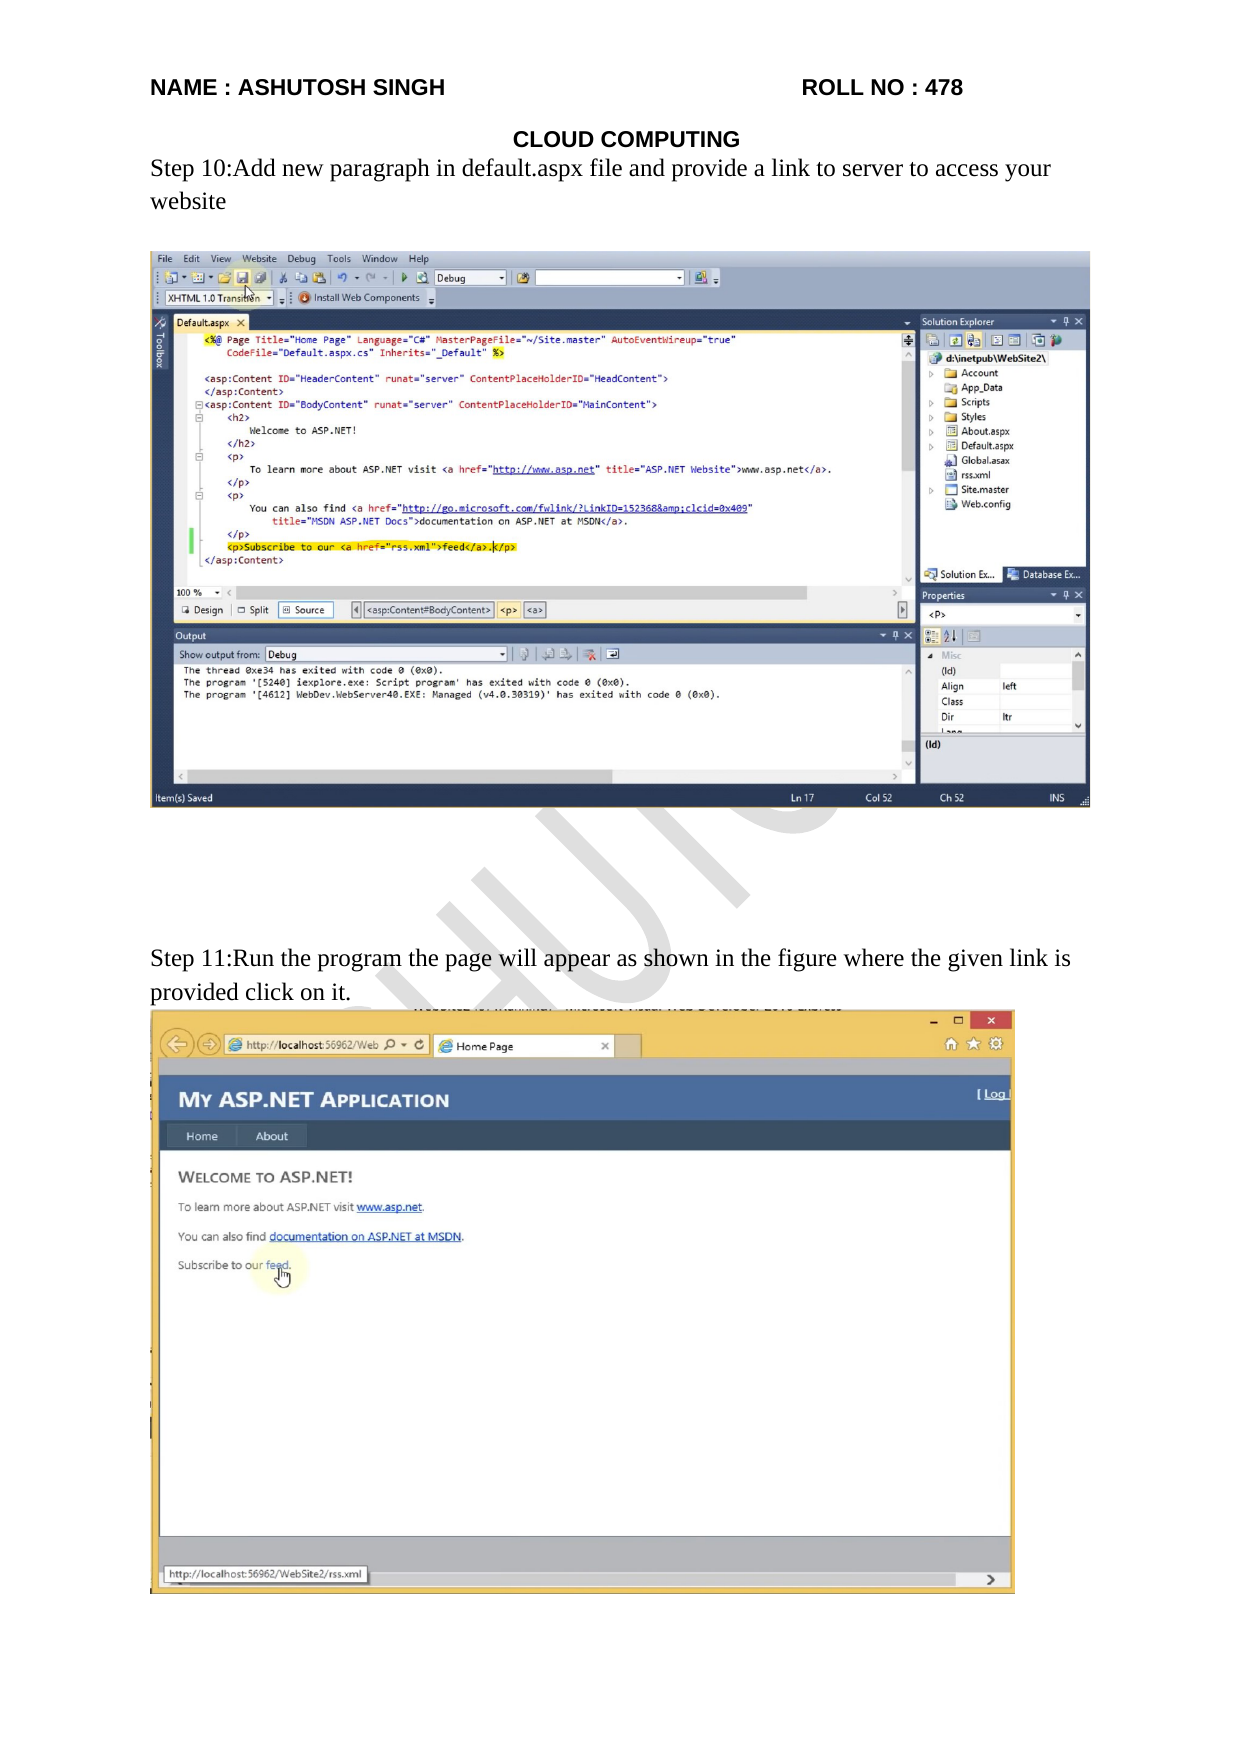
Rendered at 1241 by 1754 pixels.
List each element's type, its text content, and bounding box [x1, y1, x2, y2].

picture [150, 1009, 1015, 1594]
text Step 10:Add new paragraph in default.aspx file and provide a link to server to access your website [150, 153, 1090, 214]
text Step 11:Run the program the page will appear as shown in the figure where the given link is provided click on it. [150, 943, 1090, 1005]
picture [150, 251, 1091, 808]
